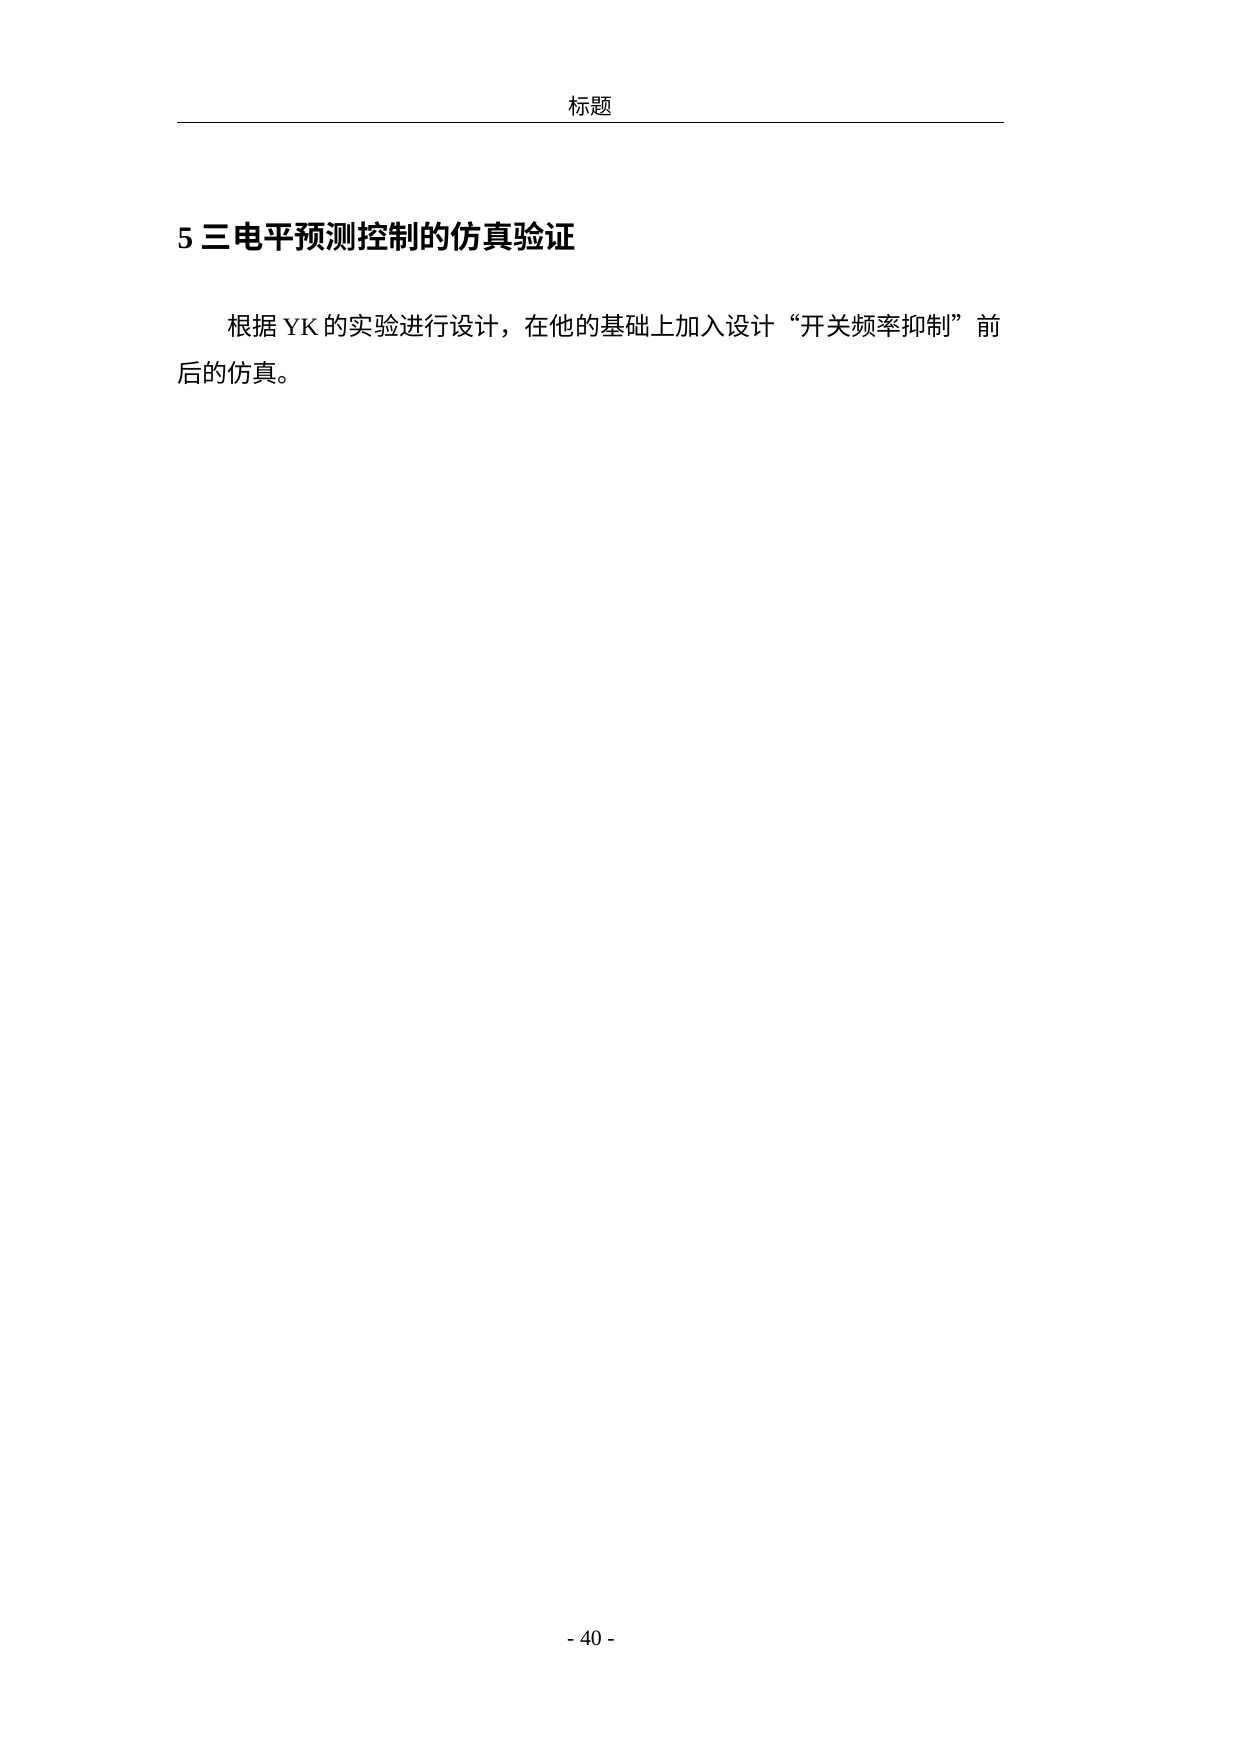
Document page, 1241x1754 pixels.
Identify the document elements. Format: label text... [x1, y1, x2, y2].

text 三电平预测控制的仿真验证 [177, 213, 1004, 258]
text 根据YK的实验进行设计，在他的基础上加入设计“开关频率抑制”前后的仿真。 [177, 307, 1004, 390]
